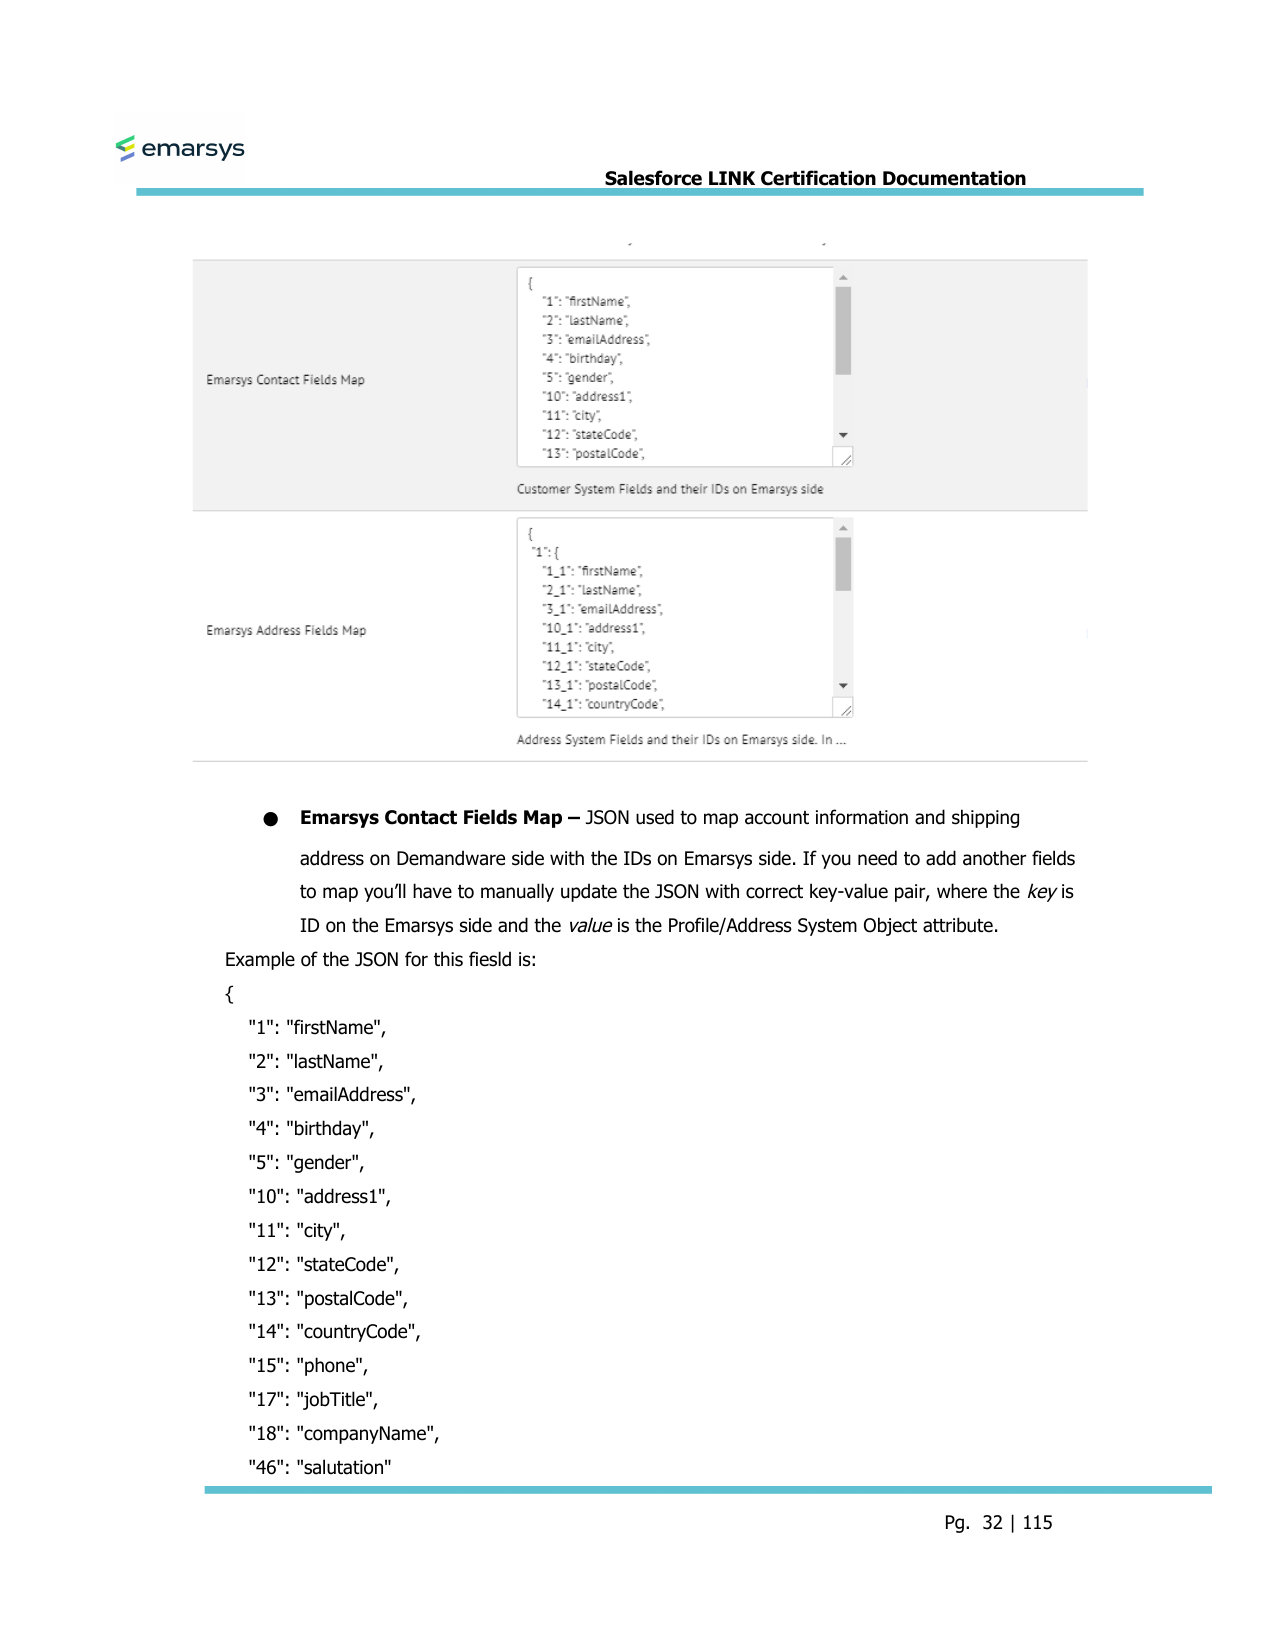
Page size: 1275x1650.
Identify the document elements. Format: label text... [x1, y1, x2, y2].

text "46": "salutation" [225, 1456, 1087, 1478]
picture [187, 243, 1088, 762]
text "10": "address1", [225, 1185, 1087, 1207]
text "11": "city", [225, 1218, 1087, 1241]
text "2": "lastName", [225, 1049, 1087, 1072]
text "17": "jobTitle", [225, 1388, 1087, 1410]
text "13": "postalCode", [225, 1286, 1087, 1309]
text { [225, 982, 1087, 1004]
list Emarsys Contact Fields Map – JSON used to map account information and shipping address on Demandware side with the IDs on Emarsys side. If you need to add another fields to map you’ll have to manually update the JSON with correct key-value pair, where the key is ID on the Emarsys side and the value is the Profile/Address System Object attribute. [262, 796, 1087, 936]
text "5": "gender", [225, 1151, 1087, 1173]
text "4": "birthday", [225, 1117, 1087, 1139]
picture [204, 1486, 1212, 1494]
text "14": "countryCode", [225, 1320, 1087, 1343]
text "15": "phone", [225, 1354, 1087, 1377]
text "1": "firstName", [225, 1015, 1087, 1038]
picture [113, 111, 247, 185]
text Example of the JSON for this fiesld is: [225, 948, 1087, 970]
text "18": "companyName", [225, 1422, 1087, 1444]
text "3": "emailAddress", [225, 1083, 1087, 1106]
picture [136, 188, 1144, 196]
text "12": "stateCode", [225, 1252, 1087, 1275]
